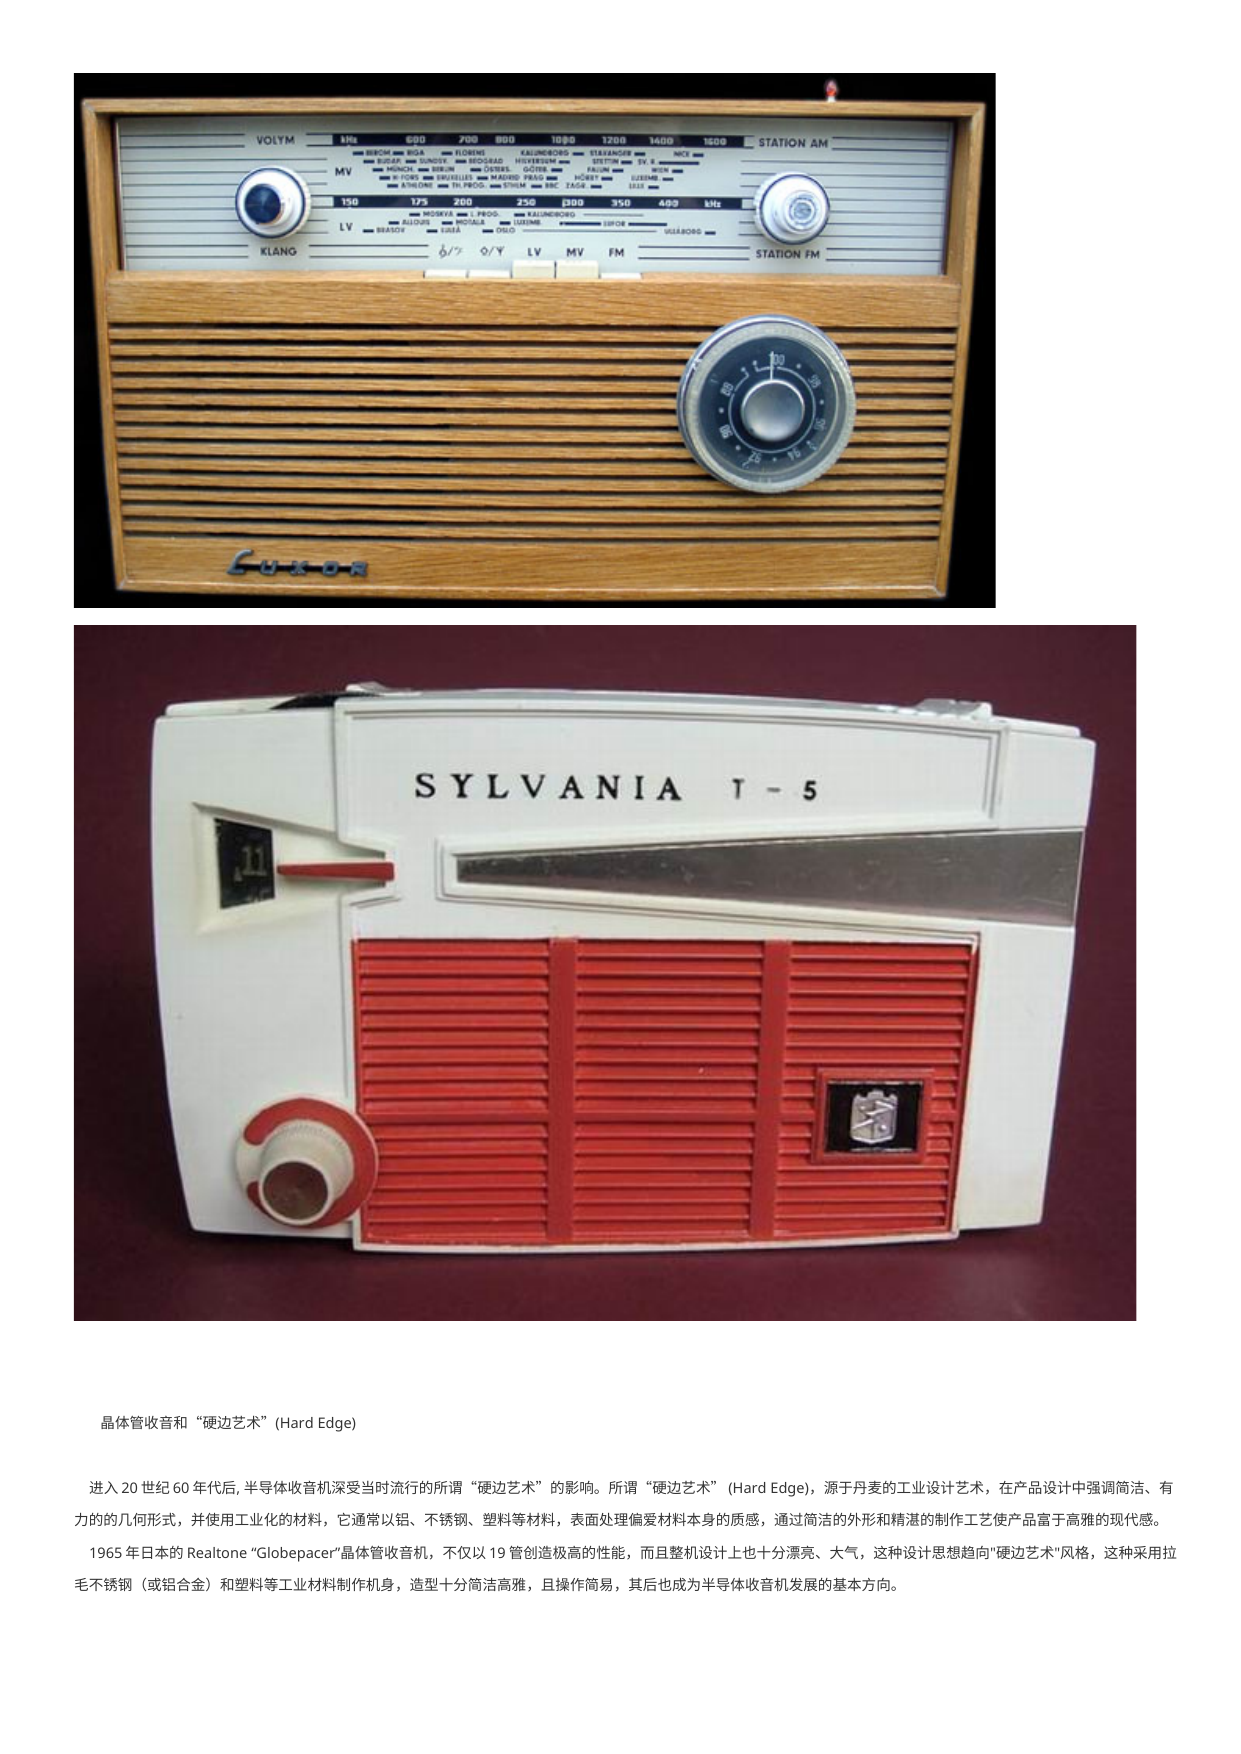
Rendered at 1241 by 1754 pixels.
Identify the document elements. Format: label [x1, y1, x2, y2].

text [74, 73, 1181, 1601]
picture [73, 73, 996, 608]
picture [73, 625, 1137, 1321]
